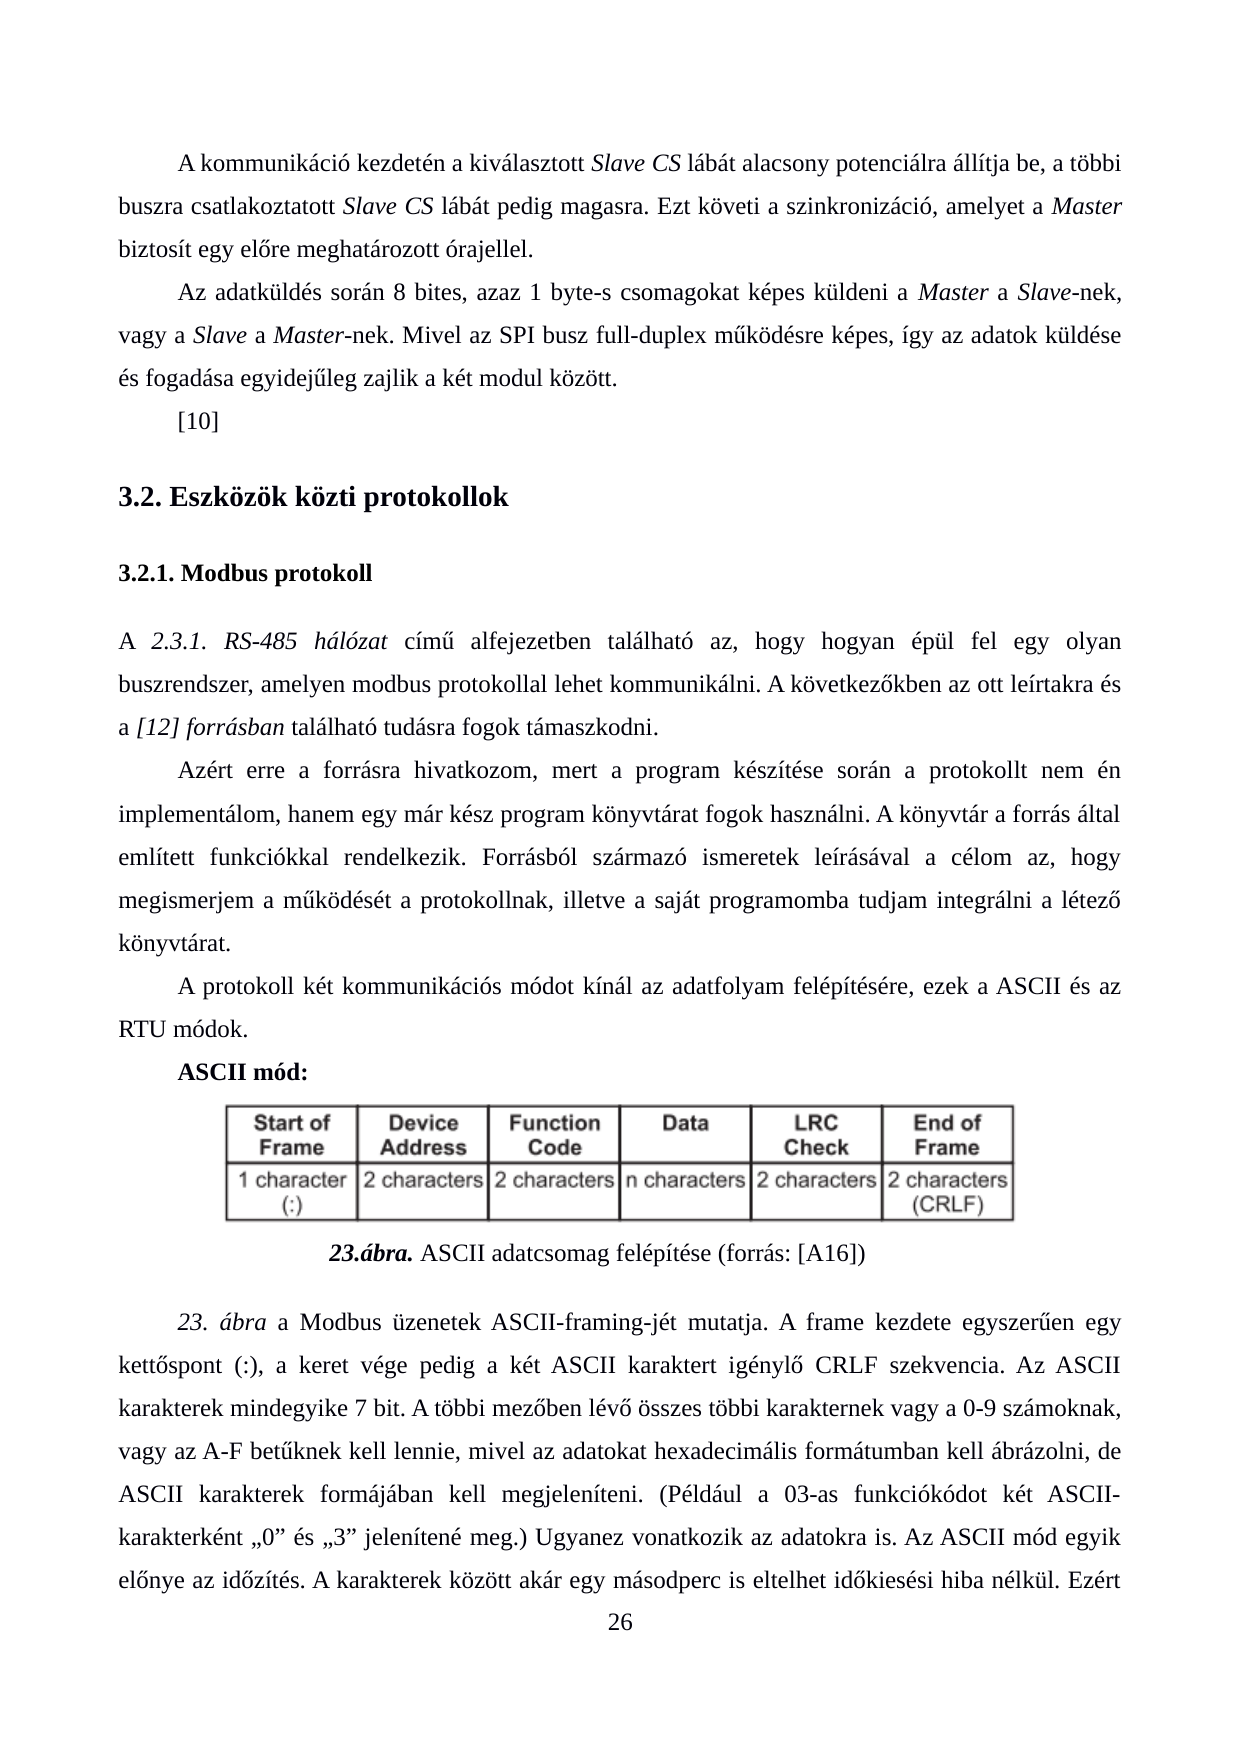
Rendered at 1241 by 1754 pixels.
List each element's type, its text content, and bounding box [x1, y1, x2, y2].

text ASCII mód: [118, 1057, 1122, 1086]
text A kommunikáció kezdetén a kiválasztott Slave CS lábát alacsony potenciálra állítja be, a többi buszra csatlakoztatott Slave CS lábát pedig magasra. Ezt követi a szinkronizáció, amelyet a Master biztosít egy előre meghatározott órajellel. [118, 148, 1122, 263]
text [118, 1307, 1122, 1594]
text [10] [118, 406, 1122, 435]
list ASCII adatcsomag felépítése (forrás: [A16]) [118, 1238, 1122, 1267]
subtitle 3.2. Eszközök közti protokollok [118, 479, 1122, 512]
text Az adatküldés során 8 bites, azaz 1 byte-s csomagokat képes küldeni a Master a Slave-nek, vagy a Slave a Master-nek. Mivel az SPI busz full-duplex működésre képes, így az adatok küldése és fogadása egyidejűleg zajlik a két modul között. [118, 277, 1122, 392]
text A 2.3.1. RS-485 hálózat című alfejezetben található az, hogy hogyan épül fel egy olyan buszrendszer, amelyen modbus protokollal lehet kommunikálni. A következőkben az ott leírtakra és a [12] forrásban található tudásra fogok támaszkodni. [118, 626, 1122, 741]
text A protokoll két kommunikációs módot kínál az adatfolyam felépítésére, ezek a ASCII és az RTU módok. [118, 971, 1122, 1043]
text Azért erre a forrásra hivatkozom, mert a program készítése során a protokollt nem én implementálom, hanem egy már kész program könyvtárat fogok használni. A könyvtár a forrás által említett funkciókkal rendelkezik. Forrásból származó ismeretek leírásával a célom az, hogy megismerjem a működését a protokollnak, illetve a saját programomba tudjam integrálni a létező könyvtárat. [118, 756, 1122, 957]
picture [215, 1100, 1025, 1224]
subtitle 3.2.1. Modbus protokoll [118, 558, 1122, 587]
